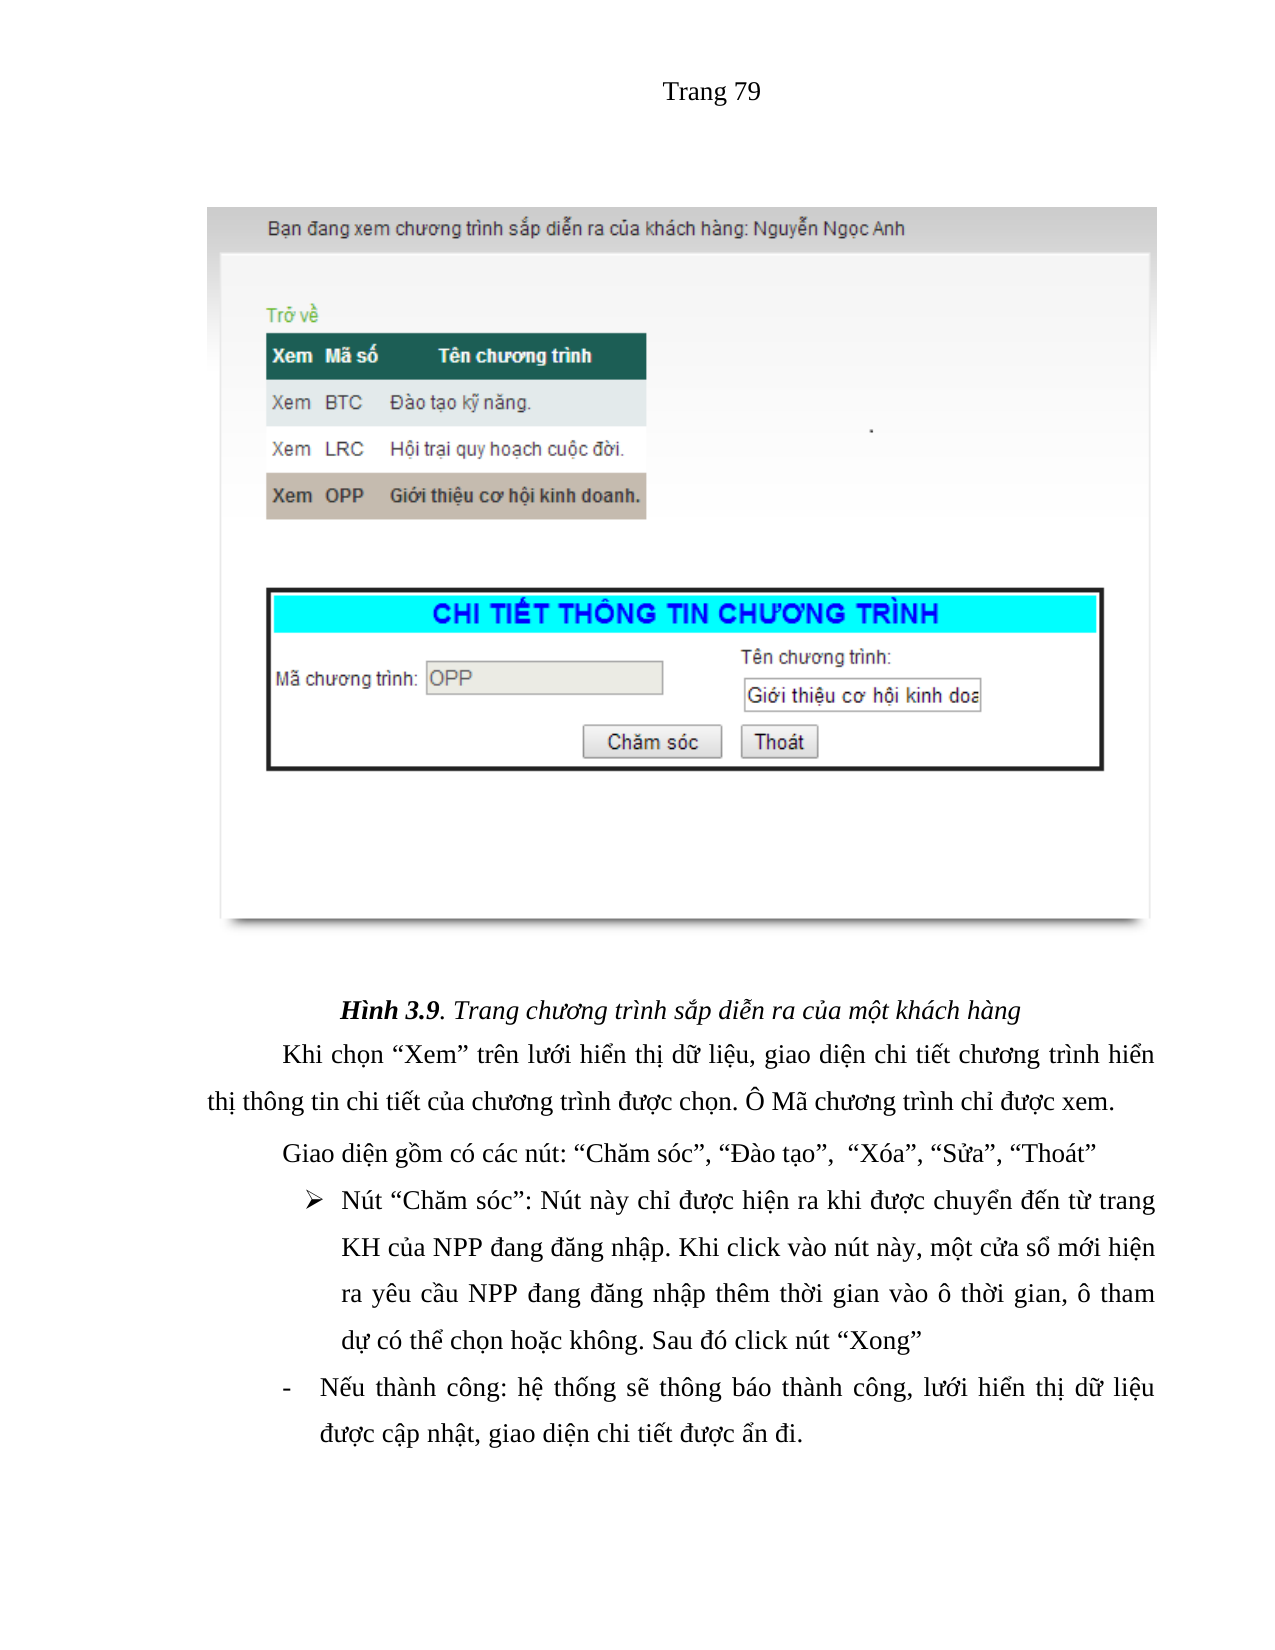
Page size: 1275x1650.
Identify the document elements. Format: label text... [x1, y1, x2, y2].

text Giao diện gồm có các nút: “Chăm sóc”, “Đào tạo”, “Xóa”, “Sửa”, “Thoát” [207, 1137, 1157, 1169]
list Nếu thành công: hệ thống sẽ thông báo thành công, lưới hiển thị dữ liệu được cập nhật, giao diện chi tiết được ẩn đi. [282, 1371, 1157, 1449]
list Nút “Chăm sóc”: Nút này chỉ được hiện ra khi được chuyển đến từ trang KH của NPP đang đăng nhập. Khi click vào nút này, một cửa sổ mới hiện ra yêu cầu NPP đang đăng nhập thêm thời gian vào ô thời gian, ô tham dự có thể chọn hoặc không. Sau đó click nút “Xong” [303, 1184, 1157, 1355]
subtitle Hình 3.9. Trang chương trình sắp diễn ra của một khách hàng [207, 994, 1157, 1026]
picture [207, 207, 1157, 939]
text Khi chọn “Xem” trên lưới hiển thị dữ liệu, giao diện chi tiết chương trình hiển thị thông tin chi tiết của chương trình được chọn. Ô Mã chương trình chỉ được xem. [207, 1038, 1157, 1116]
